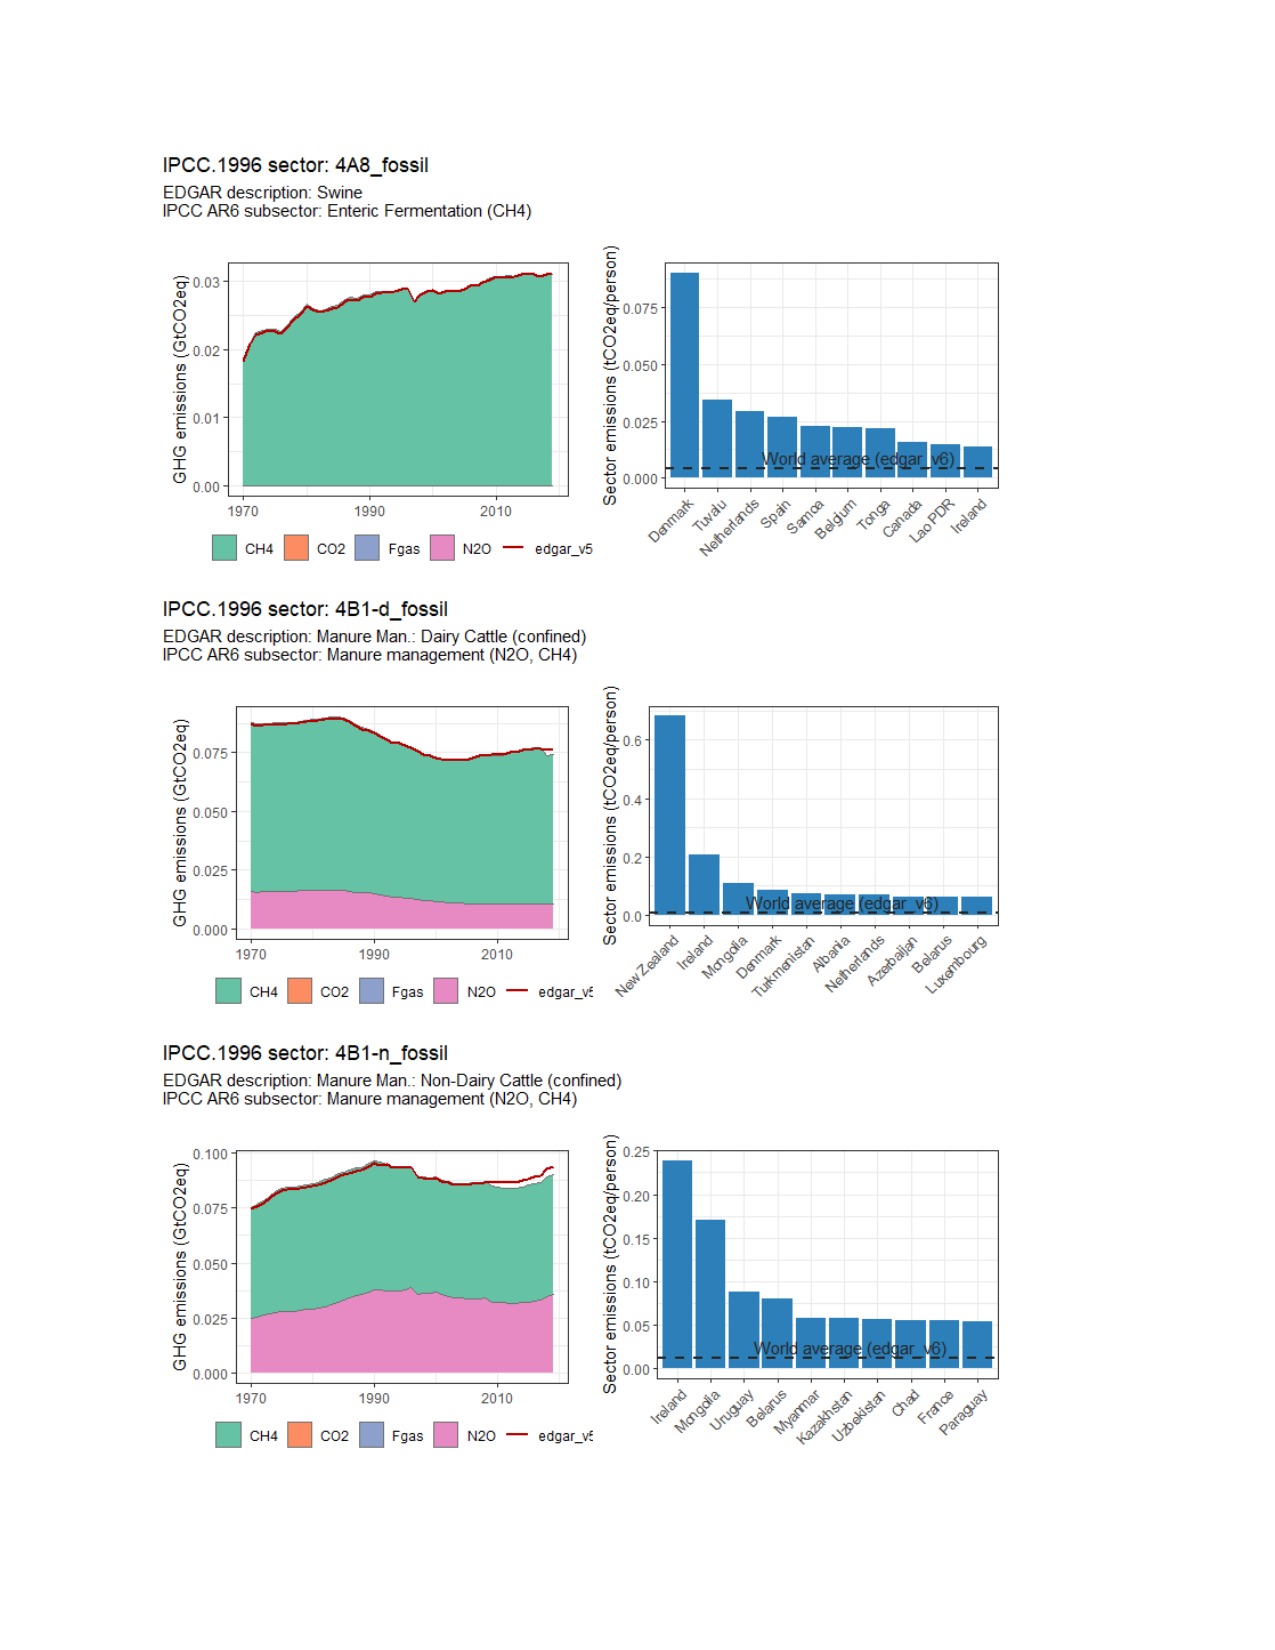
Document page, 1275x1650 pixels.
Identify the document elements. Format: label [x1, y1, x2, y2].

picture [147, 1035, 1023, 1473]
picture [147, 591, 1023, 1029]
picture [147, 147, 1023, 586]
